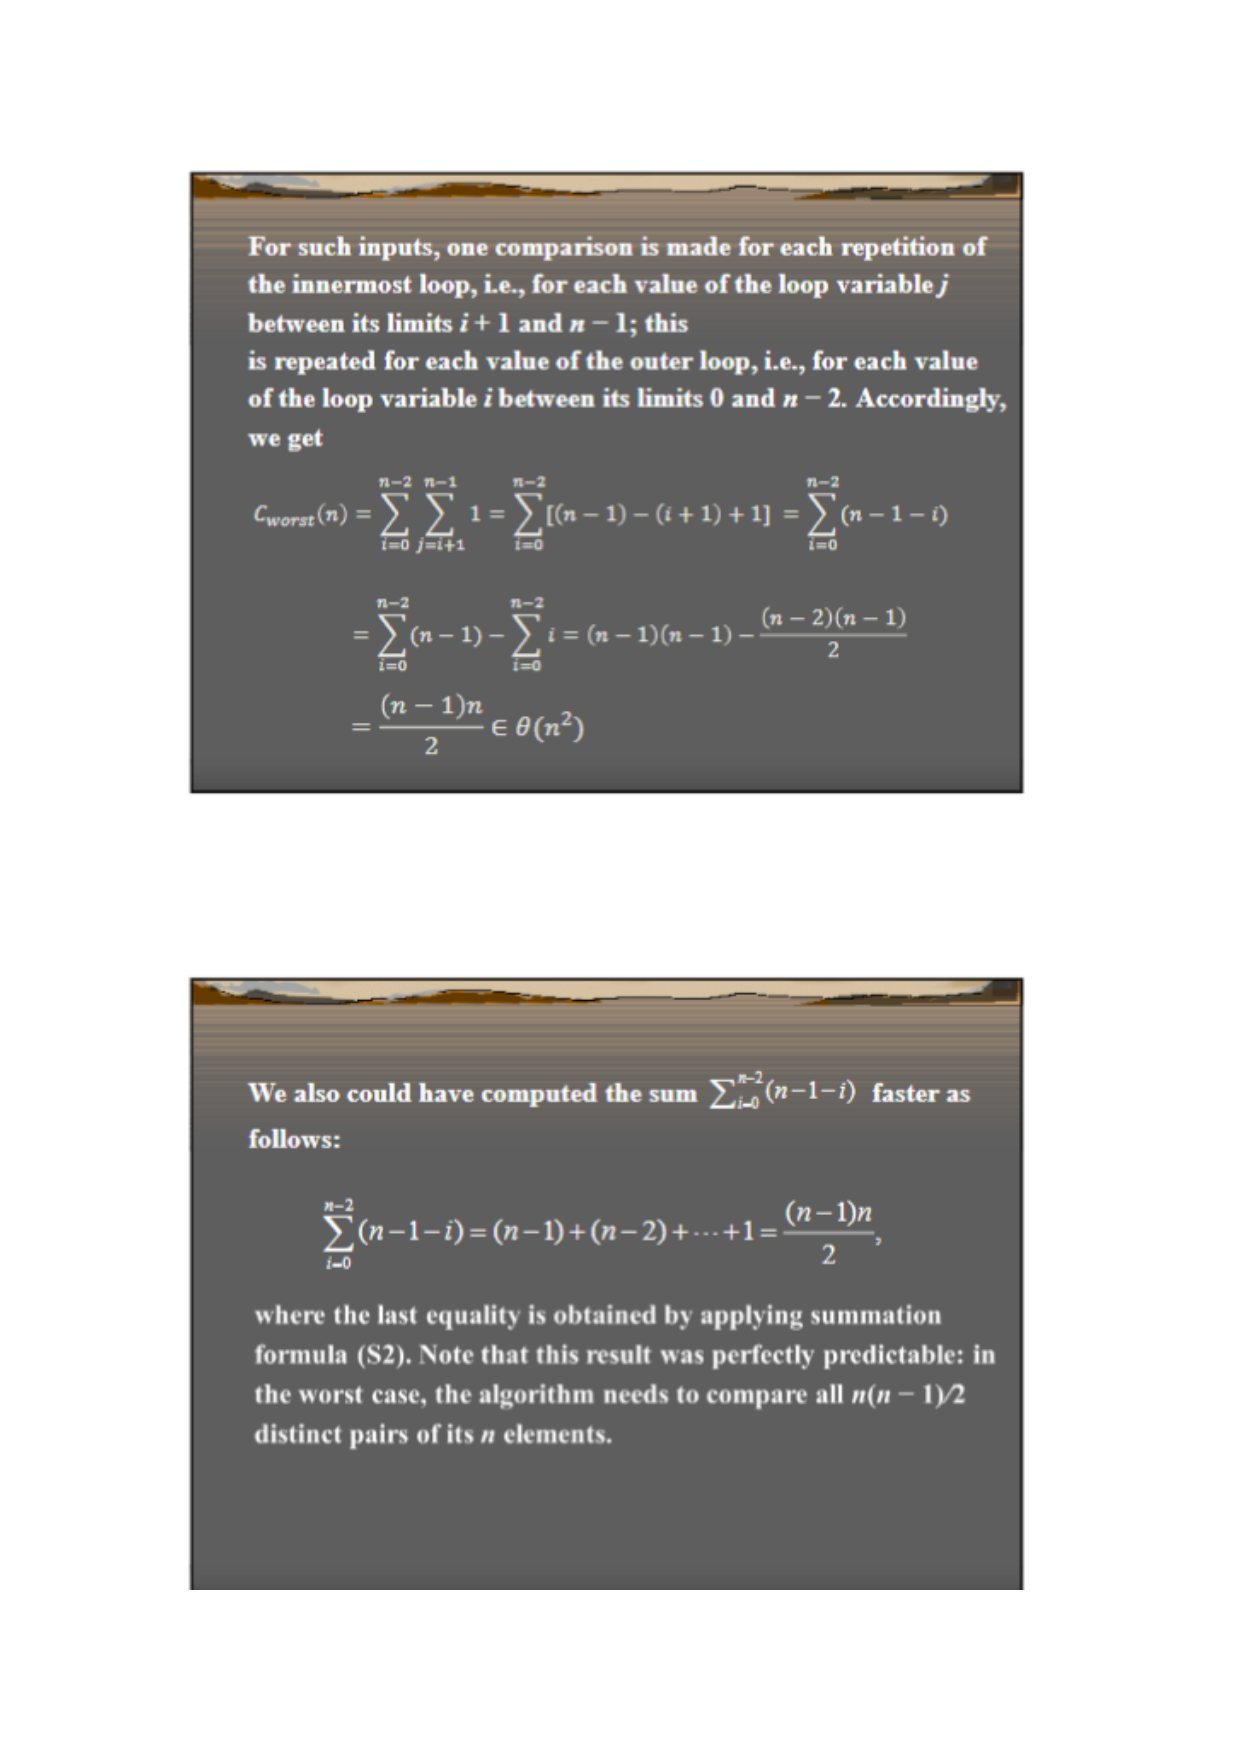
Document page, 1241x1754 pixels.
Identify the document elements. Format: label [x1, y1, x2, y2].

picture [187, 164, 1035, 1590]
